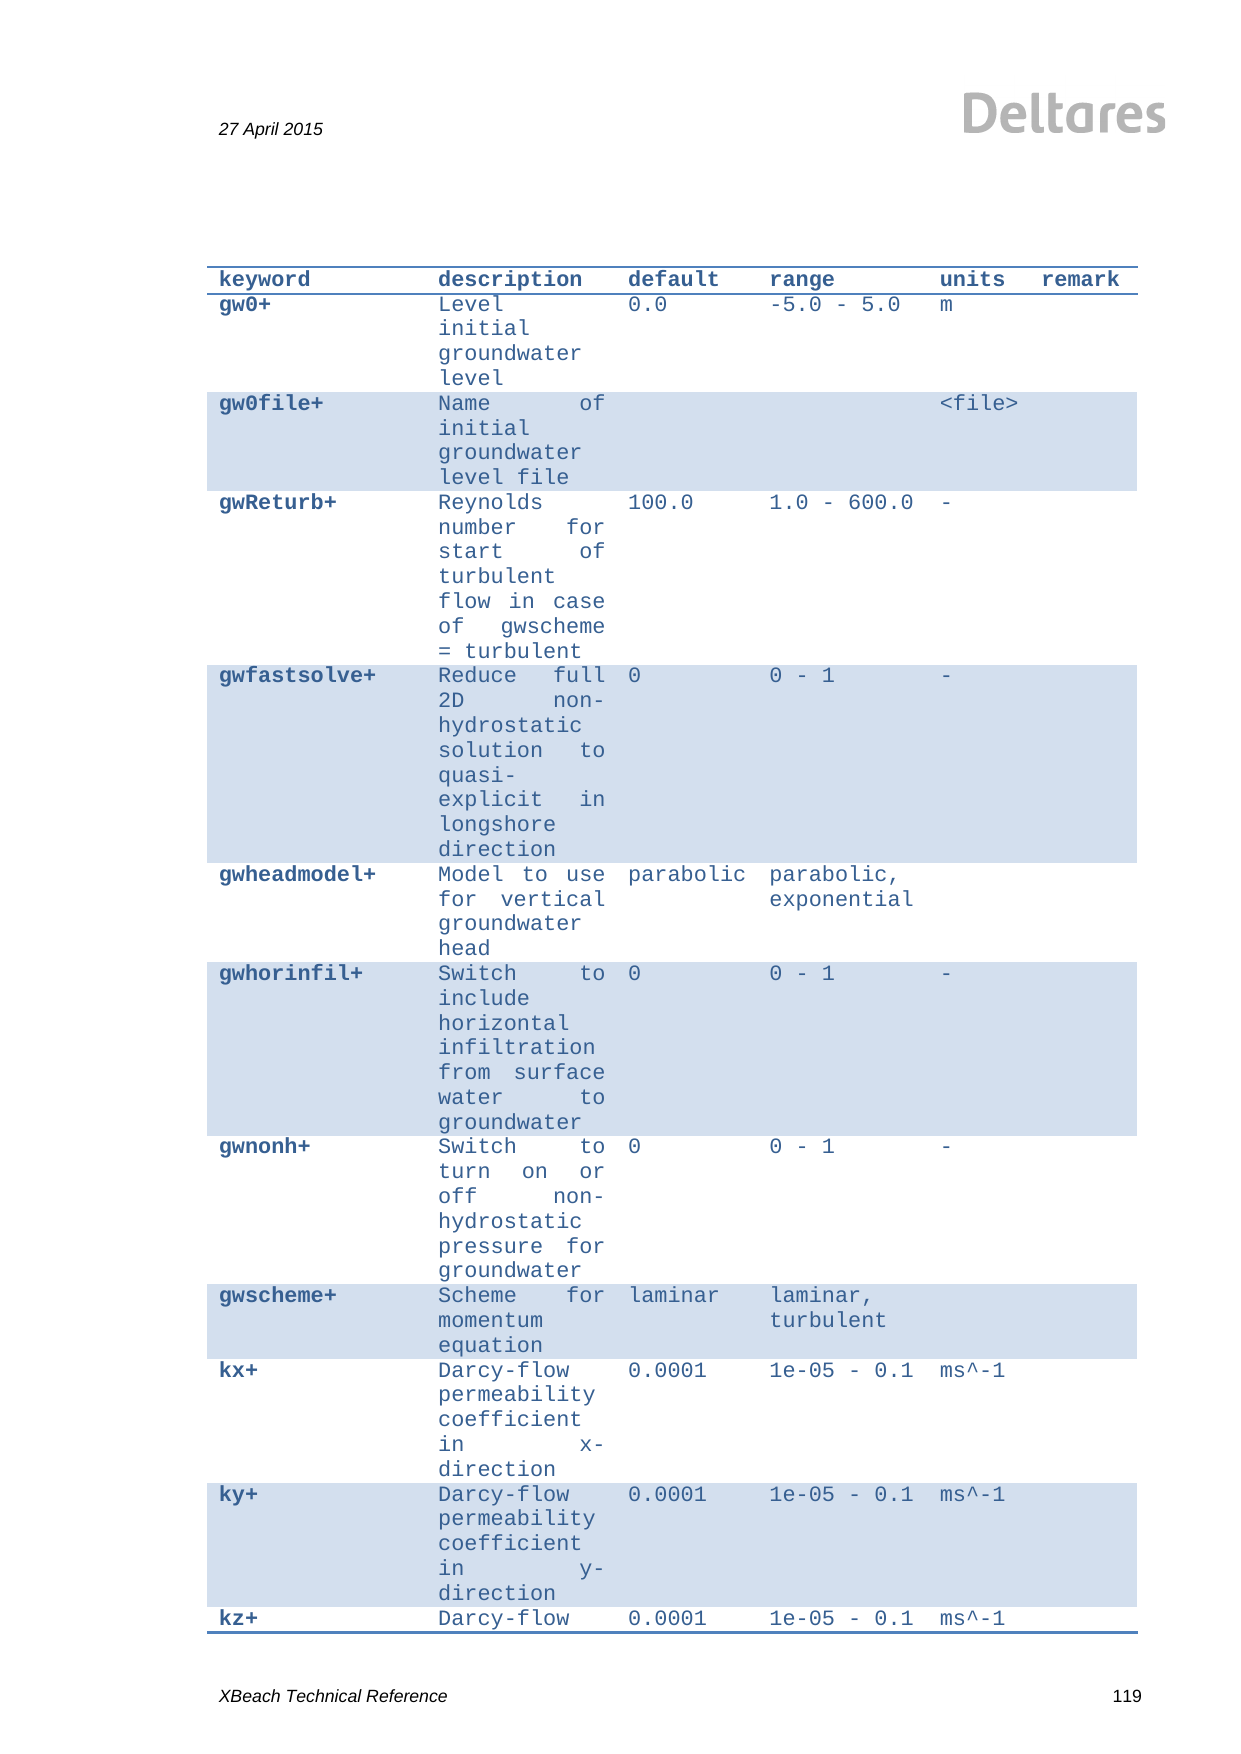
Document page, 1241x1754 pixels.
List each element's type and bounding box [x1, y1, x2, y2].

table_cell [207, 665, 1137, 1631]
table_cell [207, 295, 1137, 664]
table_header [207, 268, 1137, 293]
picture [964, 75, 1166, 133]
